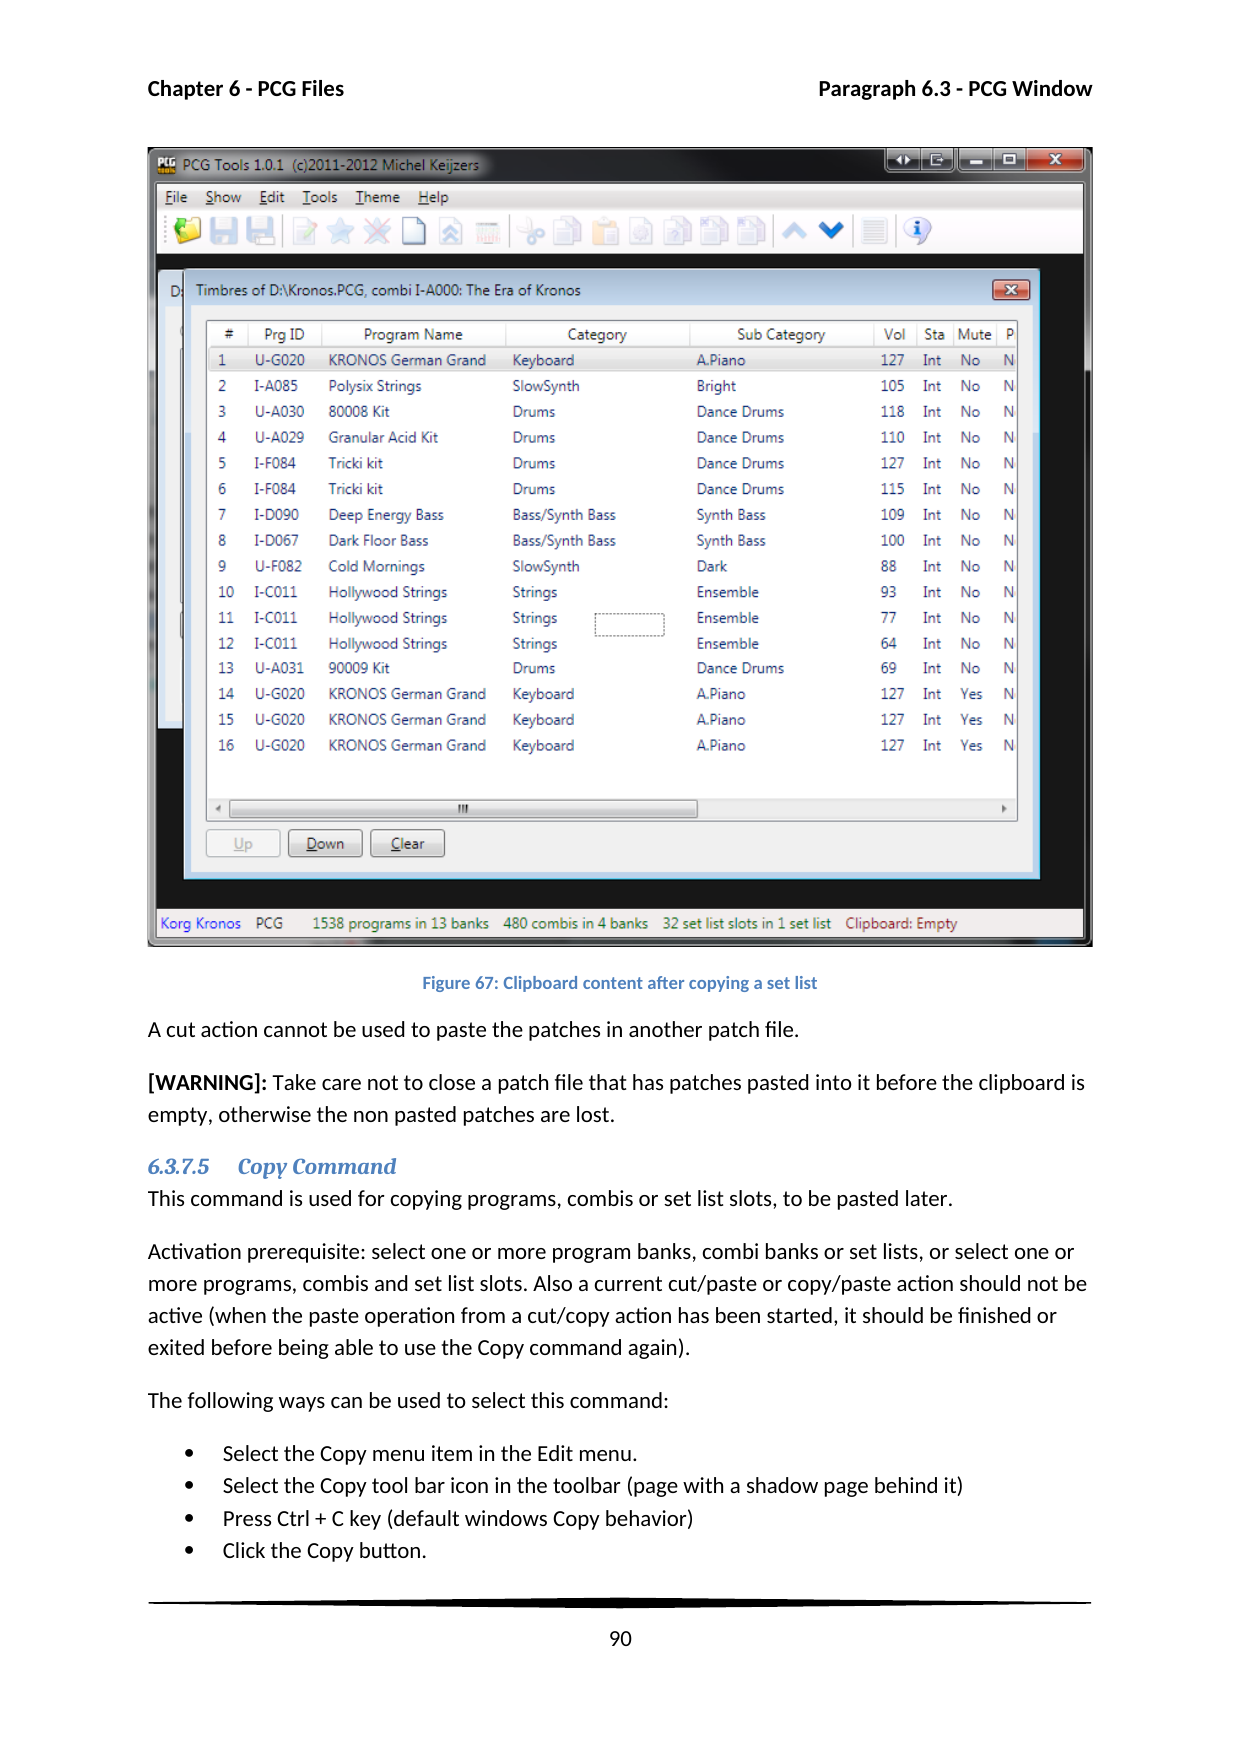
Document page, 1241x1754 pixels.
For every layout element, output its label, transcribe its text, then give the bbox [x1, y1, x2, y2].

text The following ways can be used to select this command: [148, 1386, 1093, 1414]
text A cut action cannot be used to paste the patches in another patch file. [148, 1015, 1093, 1043]
text [WARNING]: Take care not to close a patch file that has patches pasted into it before the clipboard is empty, otherwise the non pasted patches are lost. [148, 1068, 1093, 1128]
picture [147, 147, 1093, 947]
list Click the Copy button. [185, 1536, 1093, 1564]
list Press Ctrl + C key (default windows Copy behavior) [185, 1504, 1093, 1532]
subtitle Copy Command [148, 1153, 1093, 1180]
text This command is used for copying programs, combis or set list slots, to be pasted later. [148, 1184, 1093, 1212]
list Select the Copy tool bar icon in the toolbar (page with a shadow page behind it) [185, 1472, 1093, 1499]
text Activation prerequisite: select one or more program banks, combi banks or set lists, or select one or more programs, combis and set list slots. Also a current cut/paste or copy/paste action should not be active (when the paste operation from a cut/copy action has been started, it should be finished or exited before being able to use the Copy command again). [148, 1237, 1093, 1361]
list Select the Copy menu item in the Edit menu. [185, 1439, 1093, 1467]
